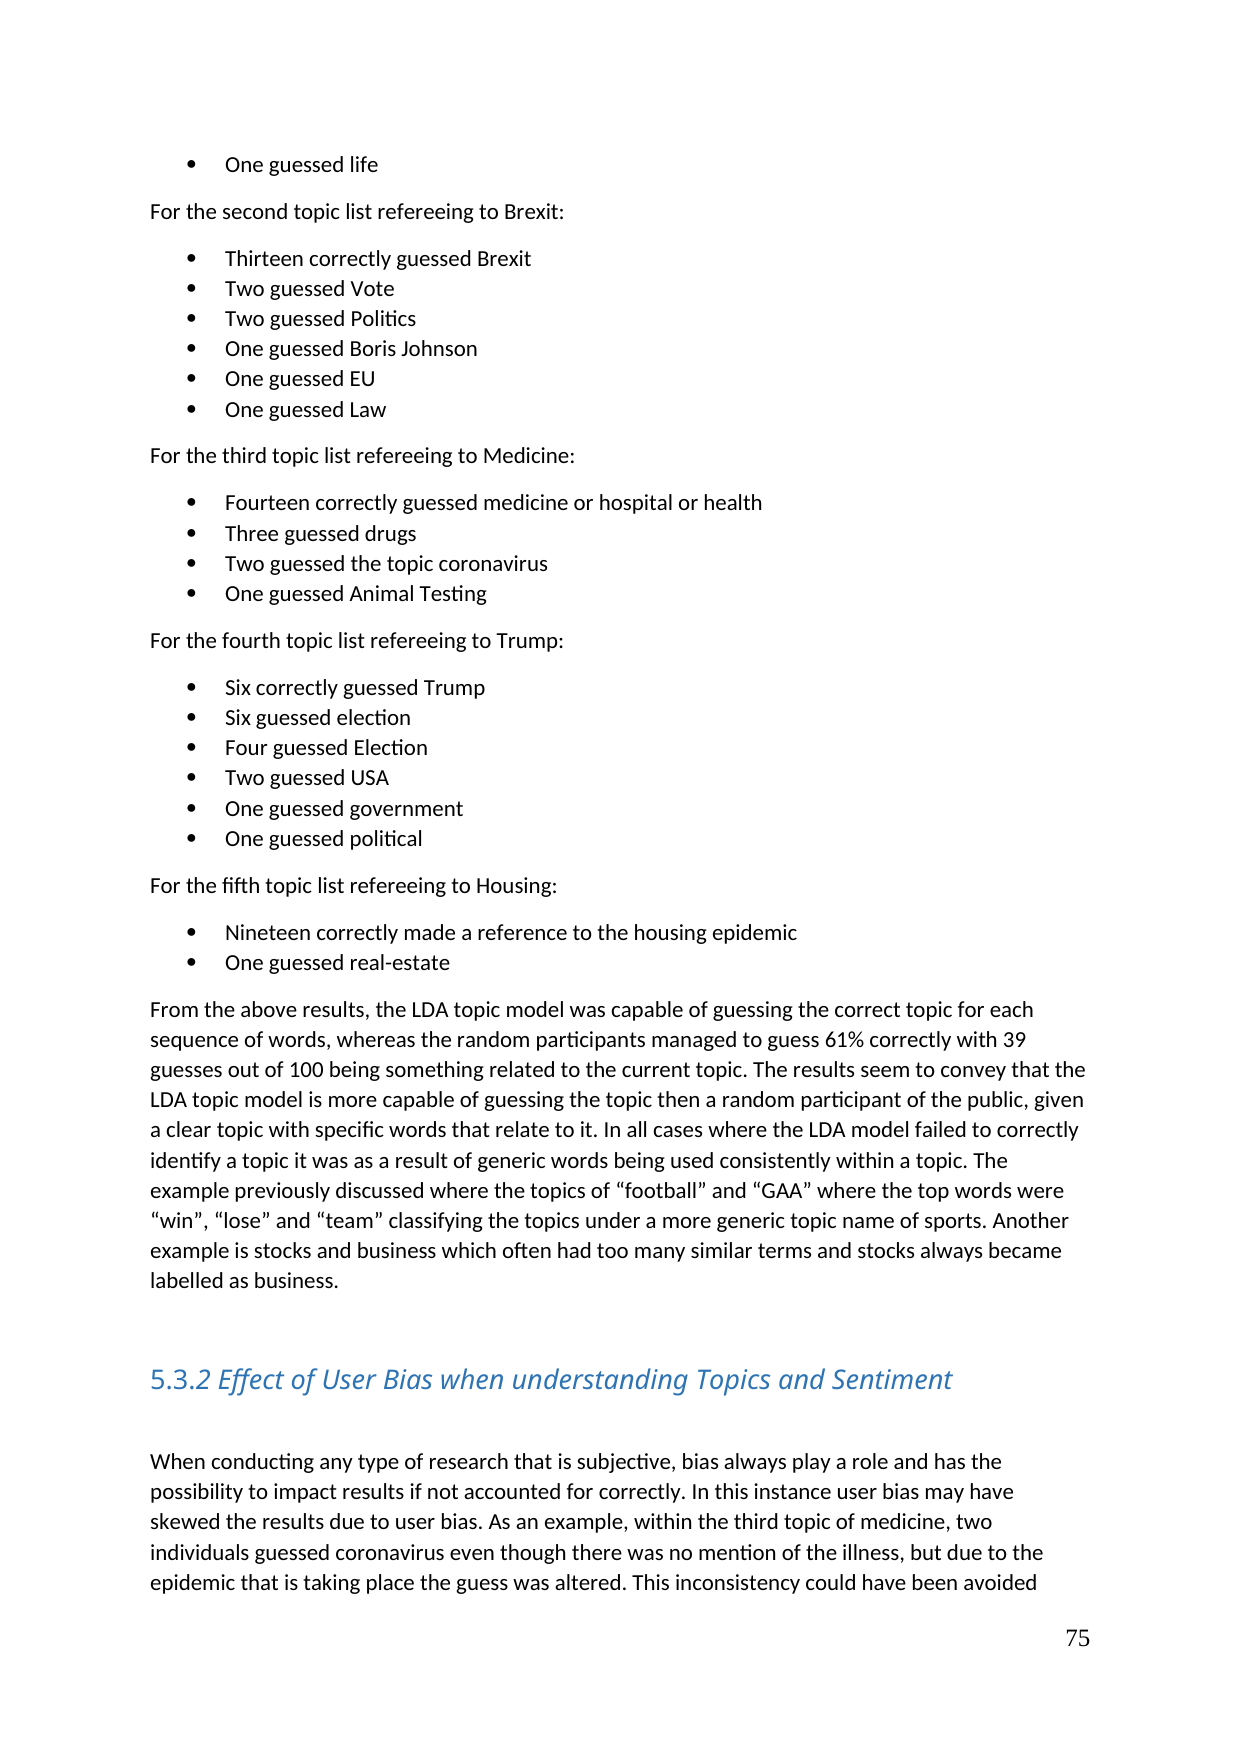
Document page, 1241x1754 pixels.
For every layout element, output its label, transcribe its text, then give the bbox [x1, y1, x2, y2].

list Fourteen correctly guessed medicine or hospital or health [187, 488, 1090, 517]
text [150, 1447, 1090, 1596]
list One guessed political [187, 824, 1090, 852]
list Two guessed the topic coronavirus [187, 549, 1090, 577]
subtitle 5.3.2 Effect of User Bias when understanding Topics and Sentiment [150, 1360, 1090, 1397]
list Six guessed election [187, 703, 1090, 731]
list One guessed EU [187, 364, 1090, 393]
list One guessed government [187, 794, 1090, 822]
list One guessed Boris Johnson [187, 334, 1090, 362]
text For the fifth topic list refereeing to Housing: [150, 871, 1090, 899]
list One guessed Animal Testing [187, 579, 1090, 607]
list Two guessed Vote [187, 274, 1090, 302]
list Two guessed USA [187, 763, 1090, 792]
list One guessed Law [187, 395, 1090, 423]
text For the fourth topic list refereeing to Trump: [150, 626, 1090, 654]
list Six correctly guessed Trump [187, 673, 1090, 701]
list Thirteen correctly guessed Brexit [187, 244, 1090, 272]
list Two guessed Politics [187, 304, 1090, 332]
text For the second topic list refereeing to Brexit: [150, 197, 1090, 225]
text From the above results, the LDA topic model was capable of guessing the correct topic for each sequence of words, whereas the random participants managed to guess 61% correctly with 39 guesses out of 100 being something related to the current topic. The results seem to convey that the LDA topic model is more capable of guessing the topic then a random participant of the public, given a clear topic with specific words that relate to it. In all cases where the LDA model failed to correctly identify a topic it was as a result of generic words being used consistently within a topic. The example previously discussed where the topics of “football” and “GAA” where the top words were “win”, “lose” and “team” classifying the topics under a more generic topic name of sports. Another example is stocks and business which often had too many similar terms and stocks always became labelled as business. [150, 995, 1090, 1295]
list One guessed real-estate [187, 948, 1090, 976]
list One guessed life [187, 150, 1090, 178]
list Three guessed drugs [187, 519, 1090, 547]
text For the third topic list refereeing to Medicine: [150, 442, 1090, 470]
list Four guessed Election [187, 733, 1090, 761]
list Nineteen correctly made a reference to the housing epidemic [187, 918, 1090, 946]
